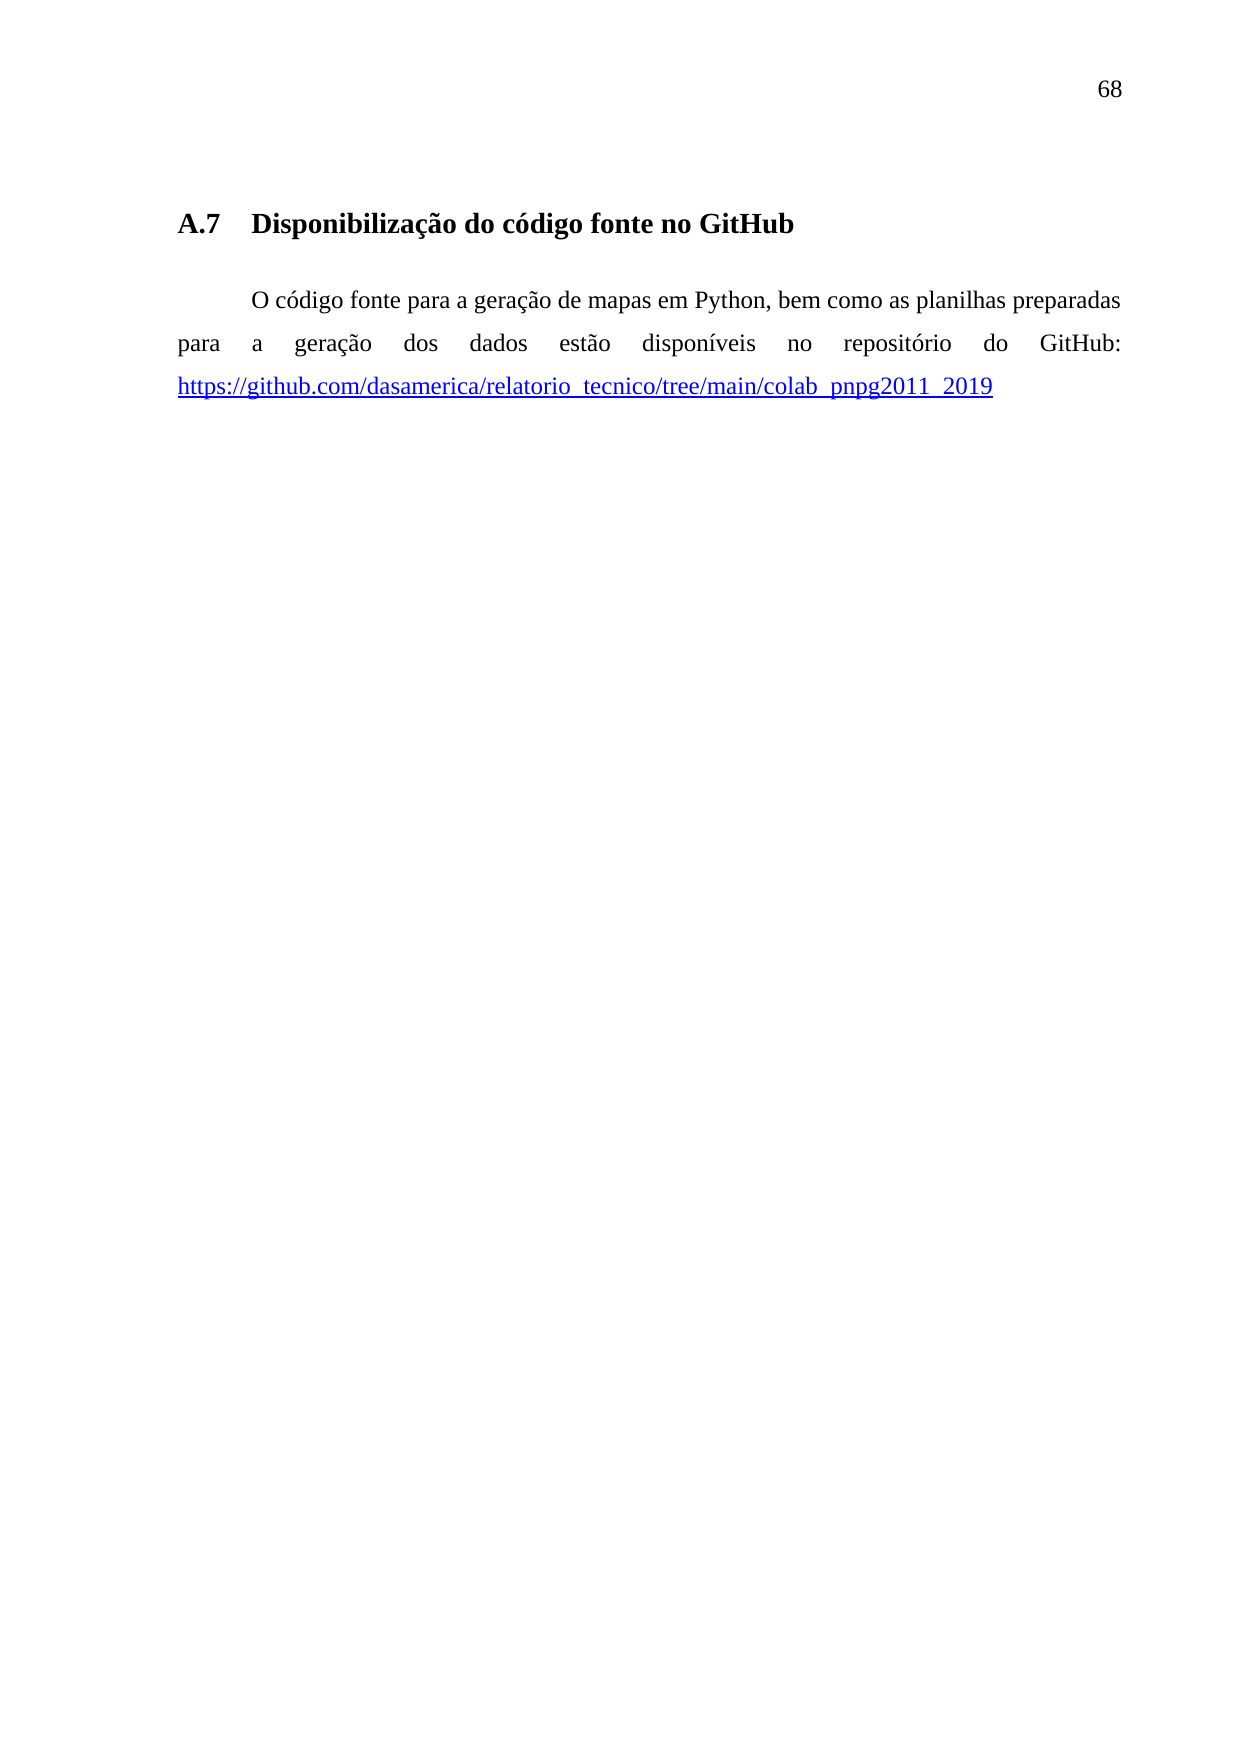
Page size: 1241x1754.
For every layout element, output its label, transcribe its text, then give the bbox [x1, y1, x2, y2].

subtitle A.7 Disponibilização do código fonte no GitHub [177, 206, 1122, 239]
text O código fonte para a geração de mapas em Python, bem como as planilhas preparadas para a geração dos dados estão disponíveis no repositório do GitHub: https://github.com/dasamerica/relatorio_tecnico/tree/main/colab_pnpg2011_2019 [177, 285, 1122, 400]
